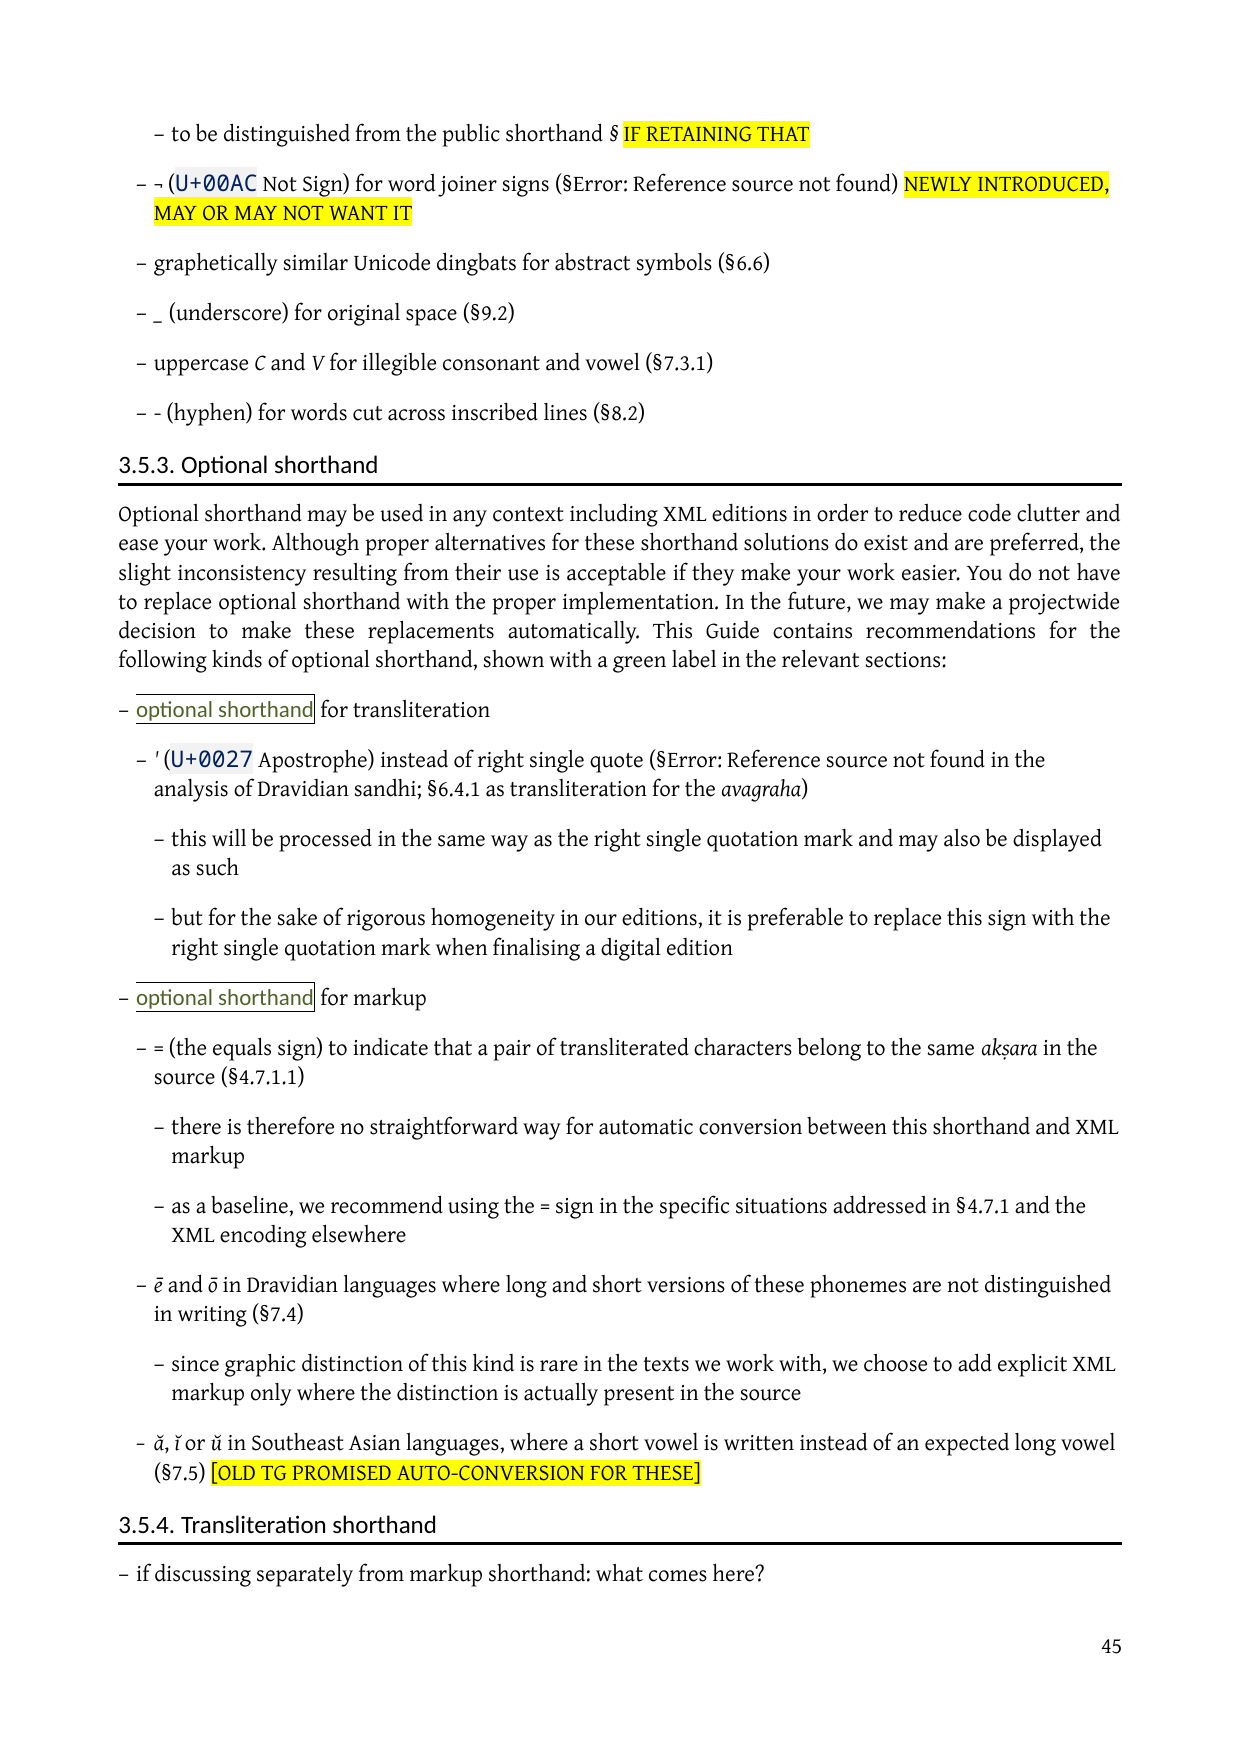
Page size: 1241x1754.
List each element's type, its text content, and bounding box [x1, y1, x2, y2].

list graphetically similar Unicode dingbats for abstract symbols (§6.6) [136, 247, 1122, 276]
list optional shorthand for markup [315, 982, 1122, 1011]
subtitle Transliteration shorthand [118, 1507, 1122, 1542]
list optional shorthand for transliteration [118, 694, 314, 723]
list this will be processed in the same way as the right single quotation mark and may also be displayed as such [153, 823, 1122, 882]
text Optional shorthand may be used in any context including XML editions in order to reduce code clutter and ease your work. Although proper alternatives for these shorthand solutions do exist and are preferred, the slight inconsistency resulting from their use is acceptable if they make your work easier. You do not have to replace optional shorthand with the proper implementation. In the future, we may make a projectwide decision to make these replacements automatically. This Guide contains recommendations for the following kinds of optional shorthand, shown with a green label in the relevant sections: [118, 498, 1122, 673]
list - (hyphen) for words cut across inscribed lines (§8.1) [136, 397, 1122, 426]
list optional shorthand for markup [118, 982, 314, 1011]
subtitle Optional shorthand [118, 447, 1122, 483]
list to be distinguished from the public shorthand § IF RETAINING THAT [153, 118, 1122, 147]
list there is therefore no straightforward way for automatic conversion between this shorthand and XML markup [153, 1111, 1122, 1169]
list = (the equals sign) to indicate that a pair of transliterated characters belong to the same akṣara in the source (§4.7.1.1) [136, 1032, 1122, 1090]
list since graphic distinction of this kind is rare in the texts we work with, we choose to add explicit XML markup only where the distinction is actually present in the source [153, 1348, 1122, 1407]
list uppercase C and V for illegible consonant and vowel (§7.2.1) [136, 347, 1122, 376]
list as a baseline, we recommend using the = sign in the specific situations addressed in §4.7.1 and the XML encoding elsewhere [153, 1190, 1122, 1248]
list ē and ō in Dravidian languages where long and short versions of these phonemes are not distinguished in writing (§7.3) [136, 1269, 1122, 1327]
list _ (underscore) for original space (§9.2) [136, 297, 1122, 326]
list ă, ĭ or ŭ in Southeast Asian languages, where a short vowel is written instead of an expected long vowel (§7.4) [OLD TG PROMISED AUTO-CONVERSION FOR THESE] [136, 1427, 1122, 1486]
list but for the sake of rigorous homogeneity in our editions, it is preferable to replace this sign with the right single quotation mark when finalising a digital edition [153, 902, 1122, 961]
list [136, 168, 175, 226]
list optional shorthand for transliteration [315, 694, 1122, 723]
list if discussing separately from markup shorthand: what comes here? [118, 1558, 1122, 1587]
